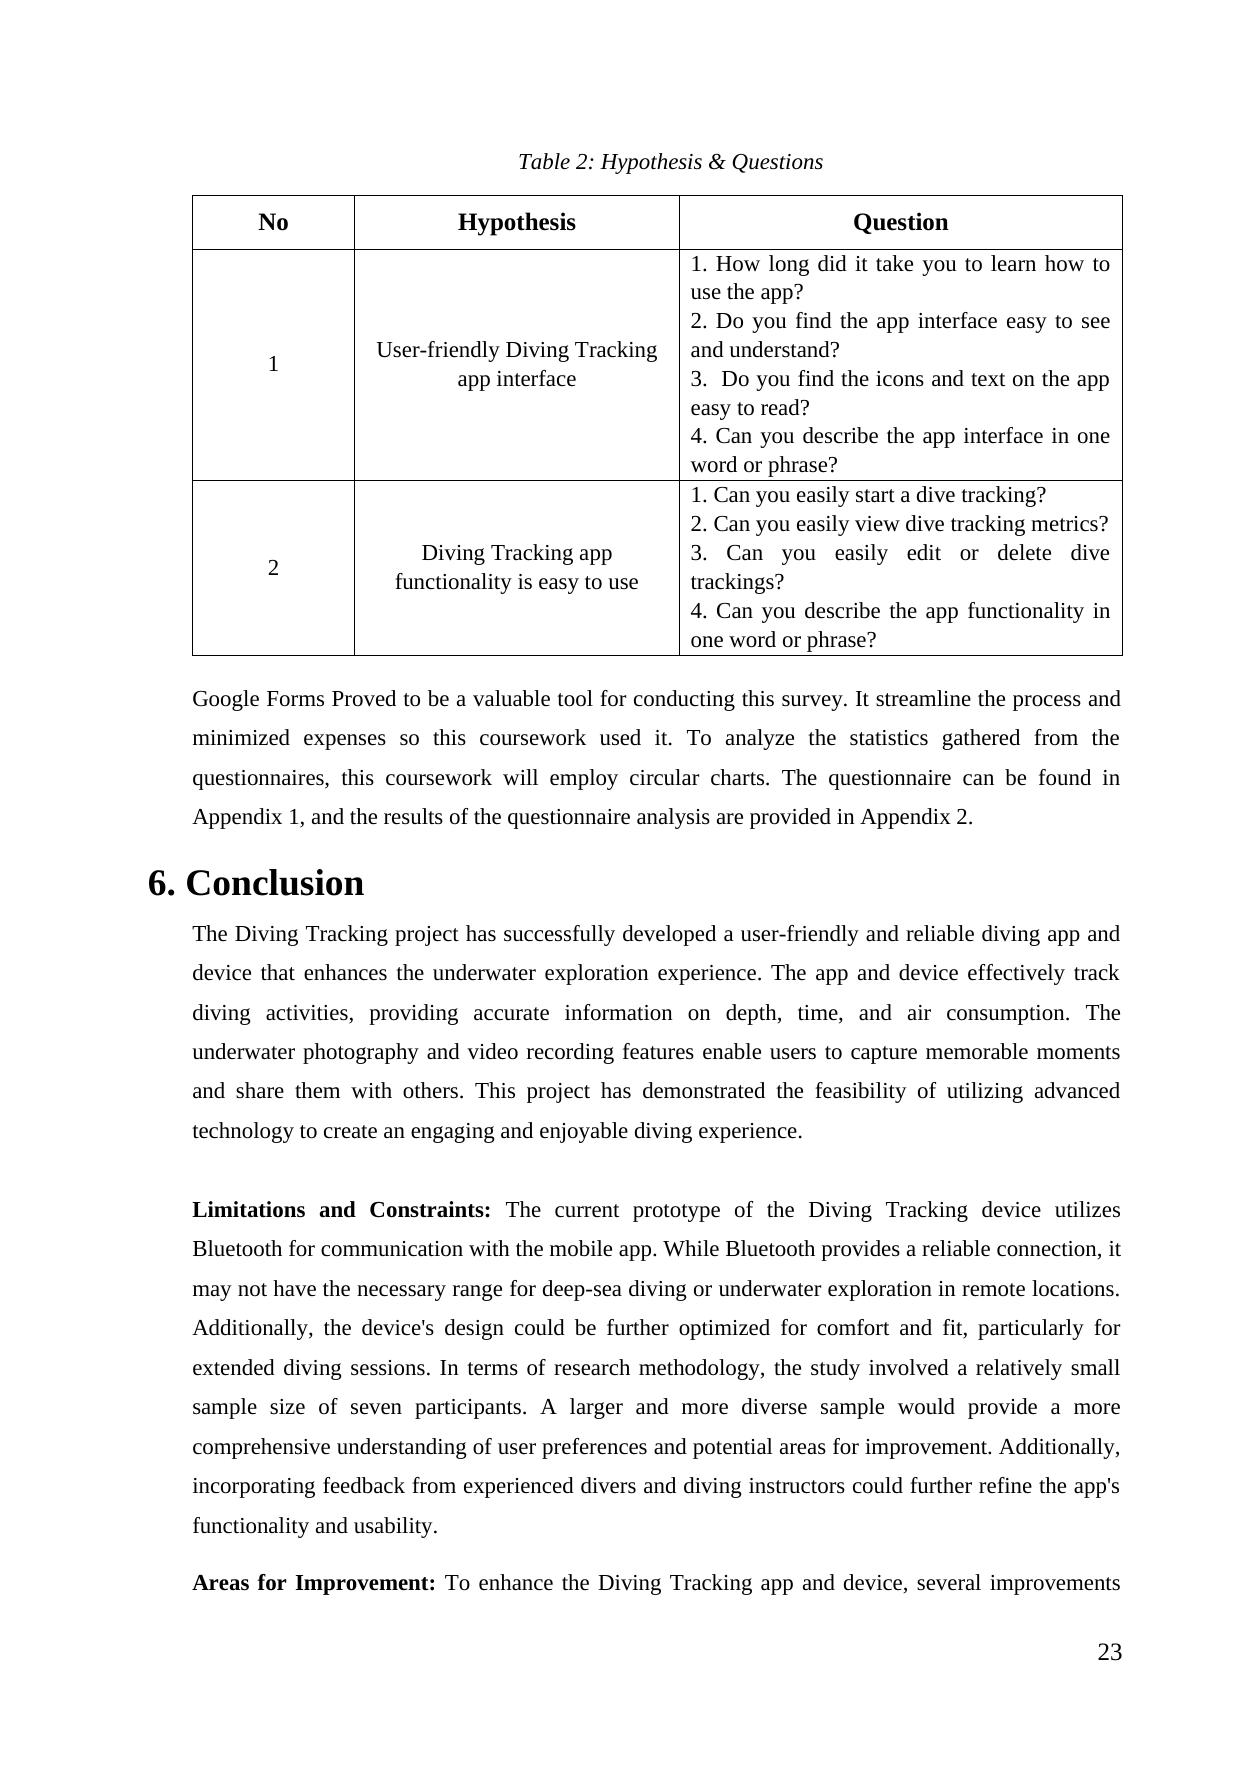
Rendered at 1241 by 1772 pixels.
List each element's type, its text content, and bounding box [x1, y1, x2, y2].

table_cell 1. How long did it take you to learn how to use the app? 2. Do you find the app interface easy to see and understand? 3. Do you find the icons and text on the app easy to read? 4. Can you describe the app interface in one word or phrase? [680, 250, 1122, 480]
text The Diving Tracking project has successfully developed a user-friendly and reliable diving app and device that enhances the underwater exploration experience. The app and device effectively track diving activities, providing accurate information on depth, time, and air consumption. The underwater photography and video recording features enable users to capture memorable moments and share them with others. This project has demonstrated the feasibility of utilizing advanced technology to create an engaging and enjoyable diving experience. [192, 920, 1122, 1143]
text Limitations and Constraints: The current prototype of the Diving Tracking device utilizes Bluetooth for communication with the mobile app. While Bluetooth provides a reliable connection, it may not have the necessary range for deep-sea diving or underwater exploration in remote locations. Additionally, the device's design could be further optimized for comfort and fit, particularly for extended diving sessions. In terms of research methodology, the study involved a relatively small sample size of seven participants. A larger and more diverse sample would provide a more comprehensive understanding of user preferences and potential areas for improvement. Additionally, incorporating feedback from experienced divers and diving instructors could further refine the app's functionality and usability. [192, 1196, 1122, 1538]
table_cell 1. Can you easily start a dive tracking? 2. Can you easily view dive tracking metrics? 3. Can you easily edit or delete dive trackings? 4. Can you describe the app functionality in one word or phrase? [680, 481, 1122, 655]
table_header Hypothesis [355, 196, 679, 249]
table_cell 1 [193, 250, 354, 480]
table_header No [193, 196, 354, 249]
table_cell 2 [193, 481, 354, 655]
table_cell Diving Tracking app functionality is easy to use [355, 481, 679, 655]
table_cell User-friendly Diving Tracking app interface [355, 250, 679, 480]
text Table 2: Hypothesis & Questions [222, 148, 1122, 174]
text Google Forms Proved to be a valuable tool for conducting this survey. It streamline the process and minimized expenses so this coursework used it. To analyze the statistics gathered from the questionnaires, this coursework will employ circular charts. The questionnaire can be found in Appendix 1, and the results of the questionnaire analysis are provided in Appendix 2. [192, 685, 1122, 829]
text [192, 1569, 1122, 1596]
table_header Question [680, 196, 1122, 249]
subtitle Conclusion [148, 861, 1122, 904]
